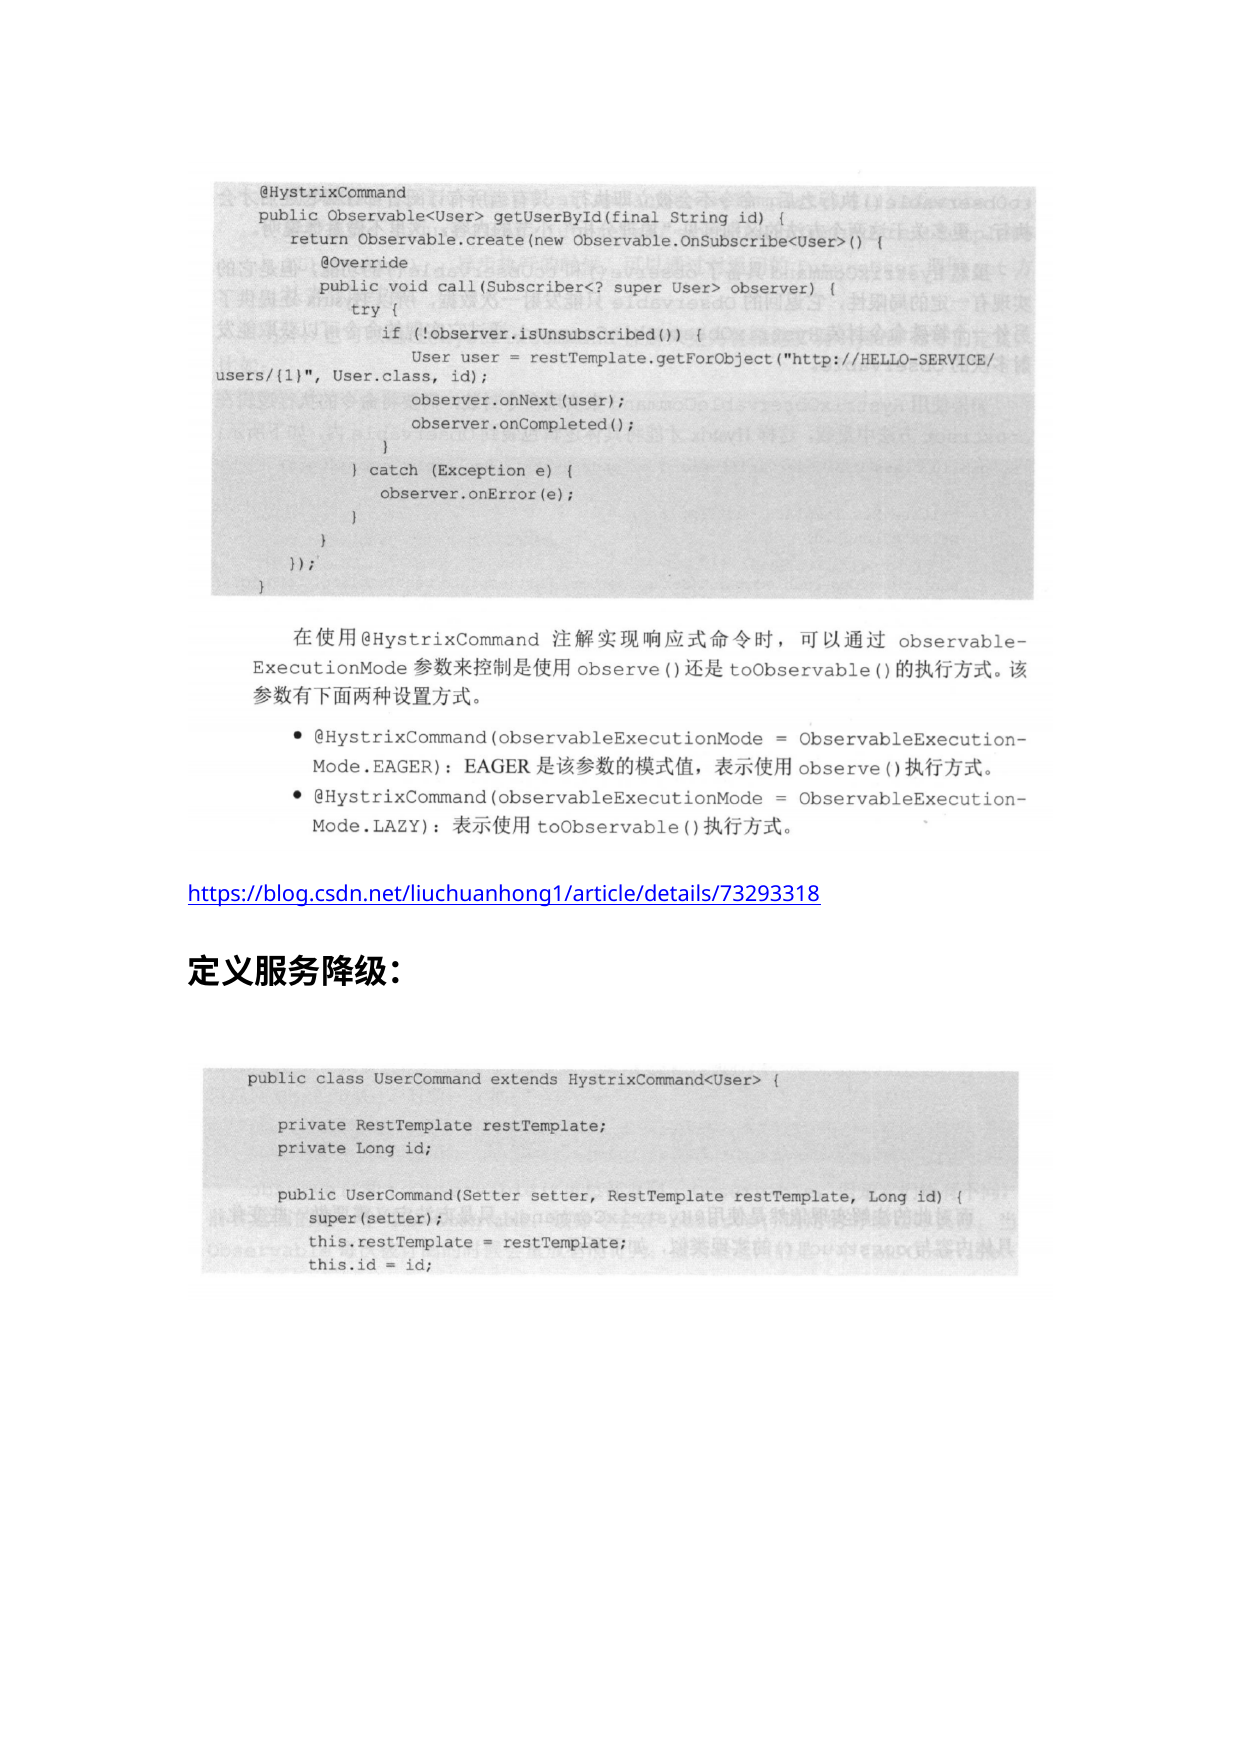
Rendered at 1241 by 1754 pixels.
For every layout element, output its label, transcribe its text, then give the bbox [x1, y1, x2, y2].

picture [187, 617, 1053, 851]
picture [187, 1063, 1053, 1308]
text https://blog.csdn.net/liuchuanhong1/article/details/73293318 [187, 877, 1053, 909]
picture [187, 162, 1053, 612]
subtitle 定义服务降级： [187, 937, 1053, 1002]
